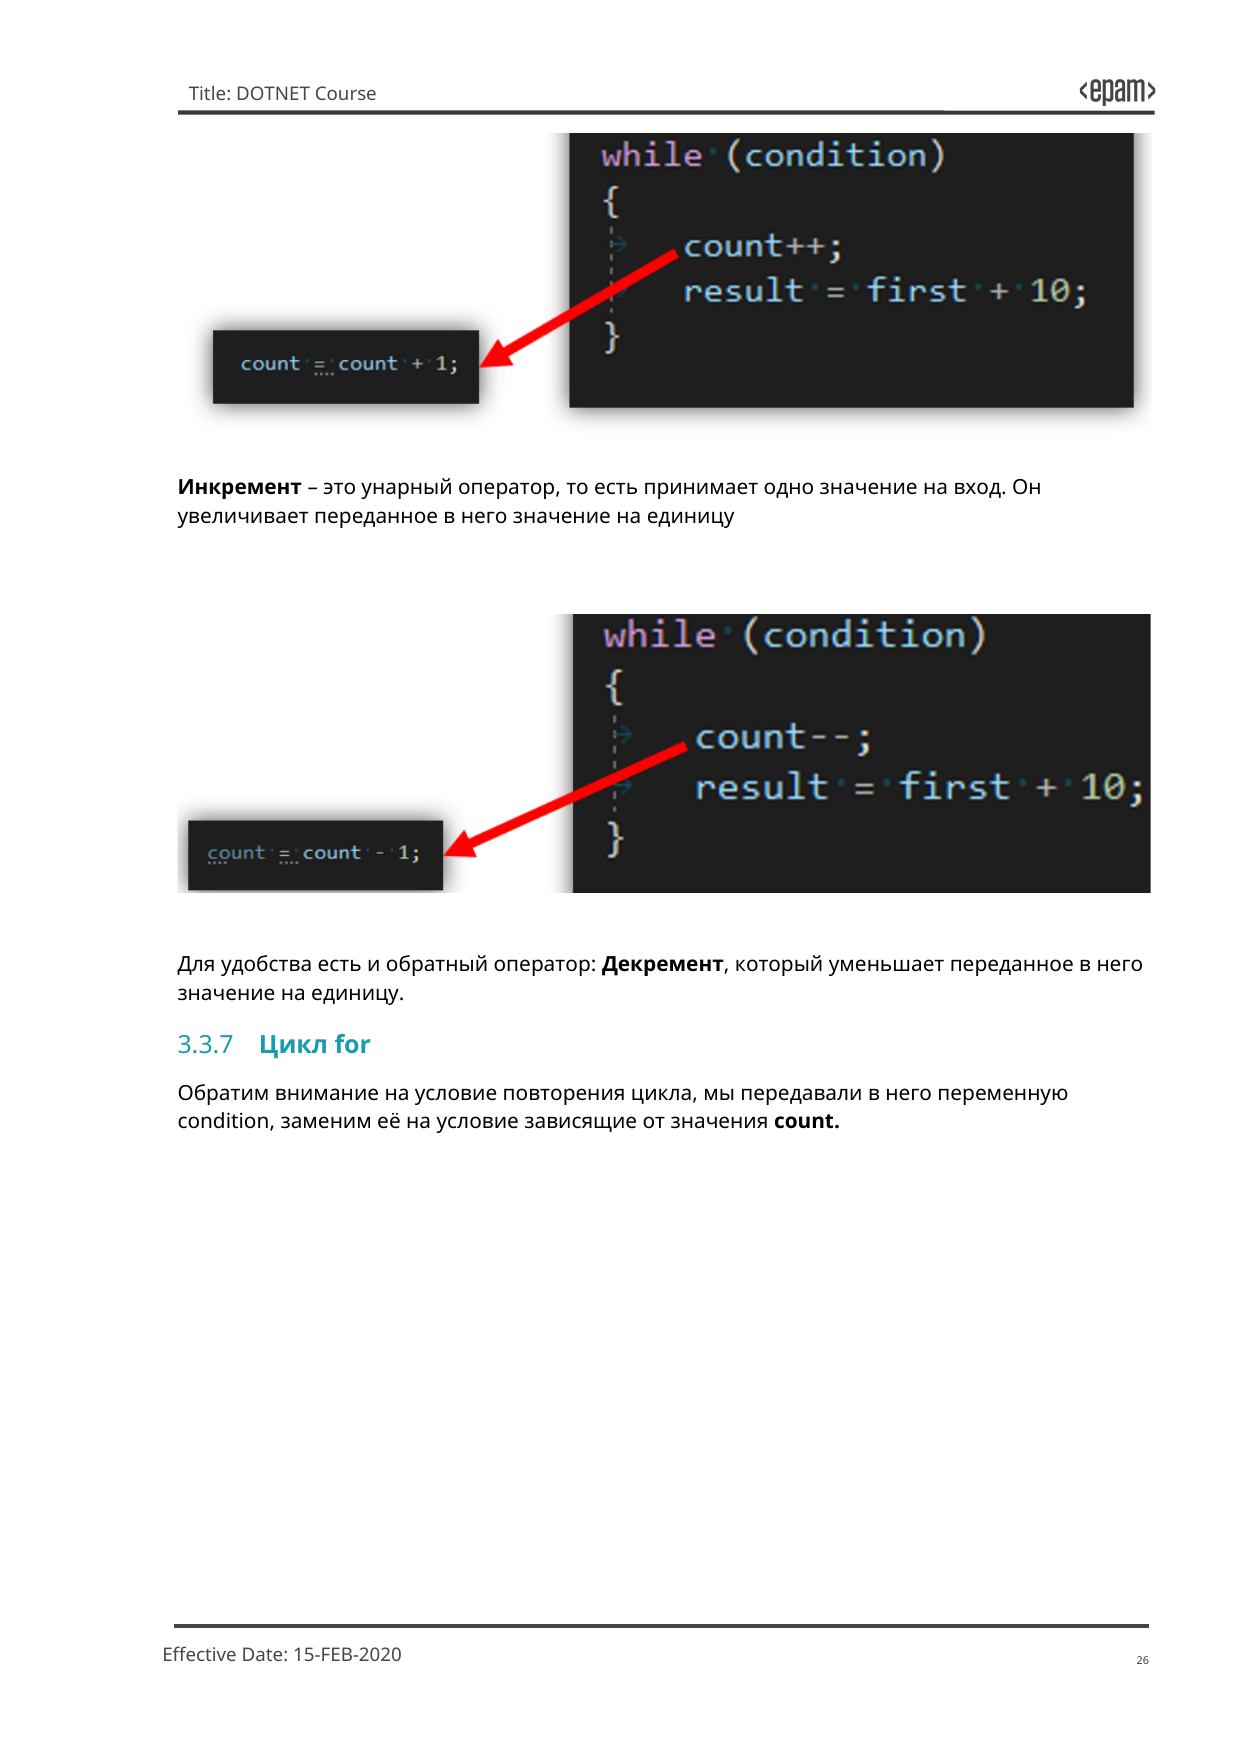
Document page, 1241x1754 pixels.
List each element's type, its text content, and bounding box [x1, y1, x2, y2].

text Для удобства есть и обратный оператор: Декремент, который уменьшает переданное в него значение на единицу. [177, 949, 1152, 1006]
text Инкремент – это унарный оператор, то есть принимает одно значение на вход. Он увеличивает переданное в него значение на единицу [177, 472, 1152, 529]
picture [177, 133, 1152, 444]
picture [177, 614, 1151, 893]
subtitle Цикл for [177, 1027, 1152, 1061]
text Обратим внимание на условие повторения цикла, мы передавали в него переменную condition, заменим её на условие зависящие от значения count. [177, 1078, 1152, 1135]
